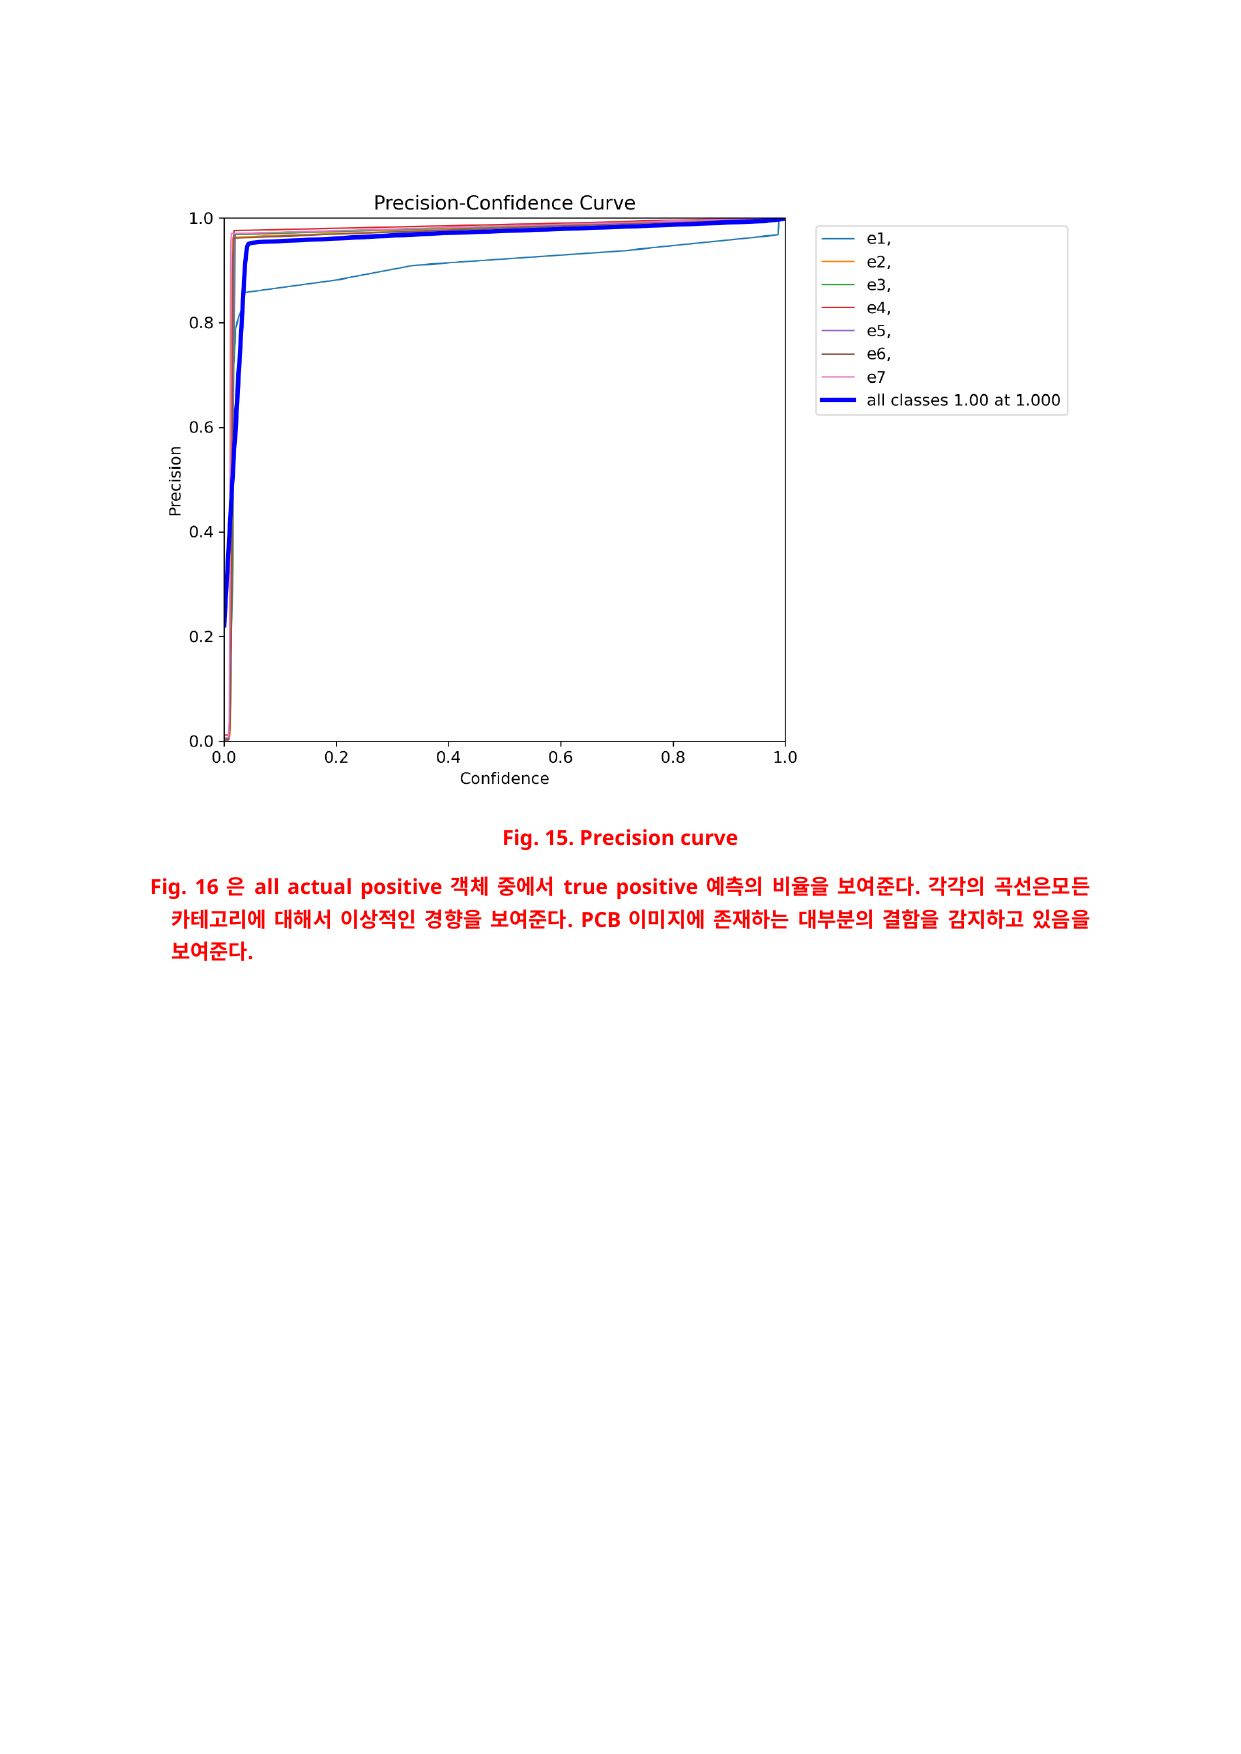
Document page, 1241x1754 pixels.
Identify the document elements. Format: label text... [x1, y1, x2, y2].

picture [150, 177, 1091, 804]
text Fig. 15. Precision curve [150, 823, 1090, 851]
text Fig. 16 은 all actual positive 객체 중에서 true positive 예측의 비율을 보여준다. 각각의 곡선은모든 카테고리에 대해서 이상적인 경향을 보여준다. PCB 이미지에 존재하는 대부분의 결함을 감지하고 있음을 보여준다. [150, 870, 1090, 966]
